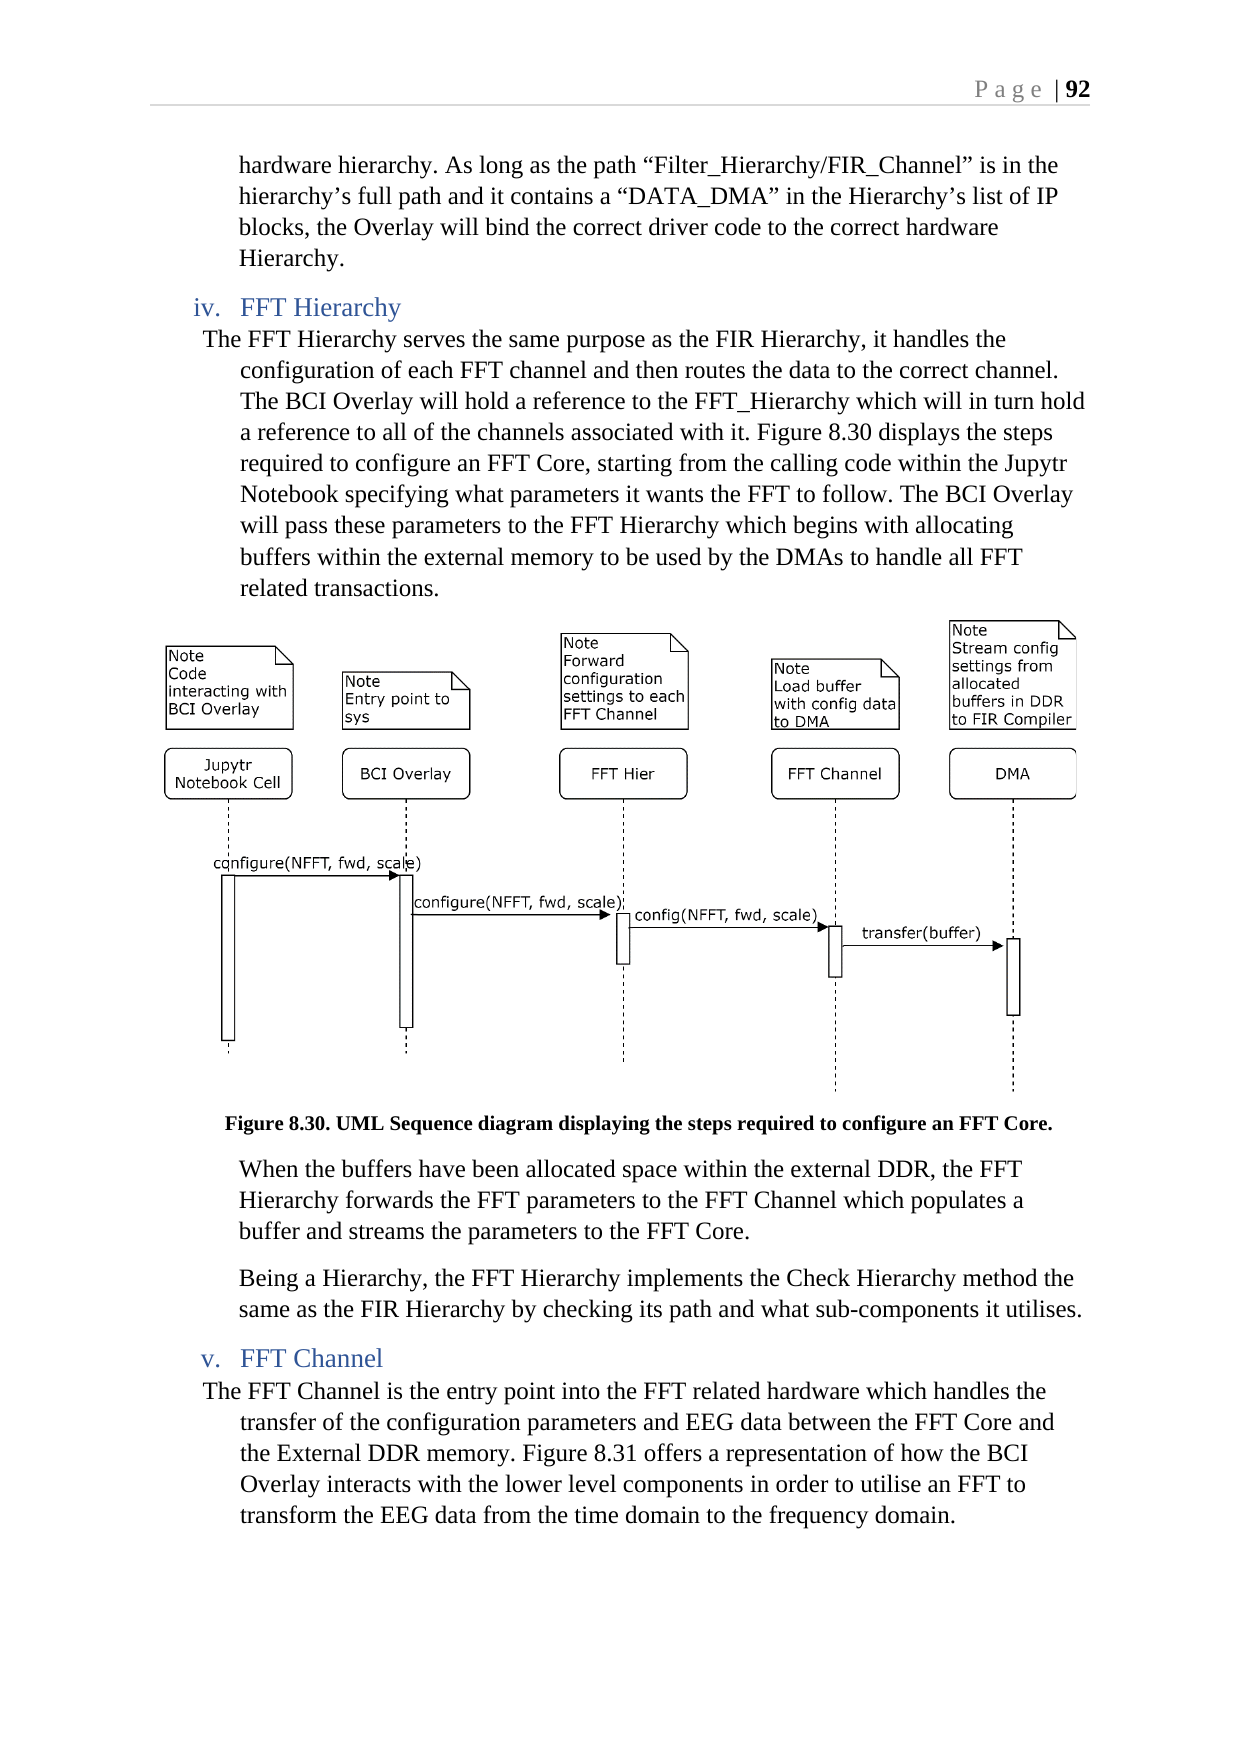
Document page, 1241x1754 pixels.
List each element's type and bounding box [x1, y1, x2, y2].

picture [164, 620, 1077, 1093]
